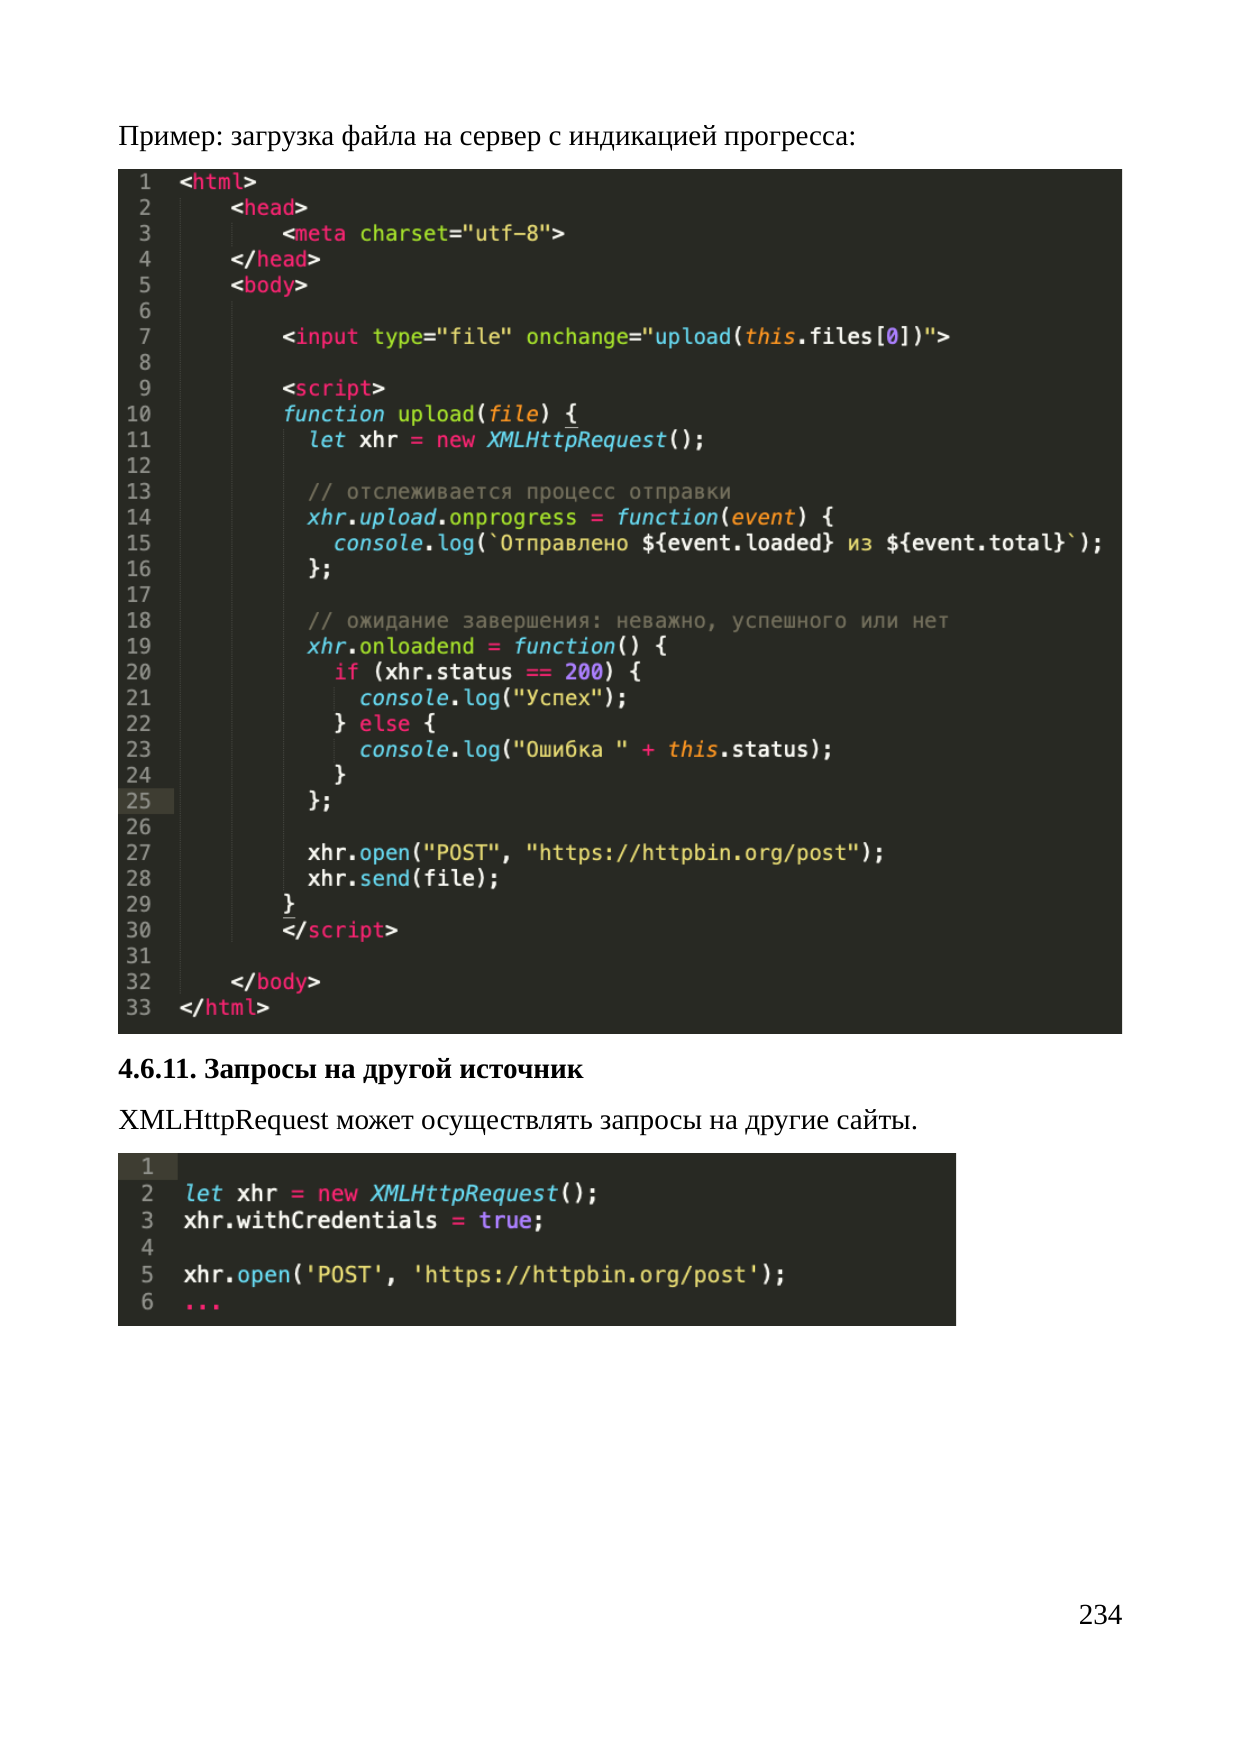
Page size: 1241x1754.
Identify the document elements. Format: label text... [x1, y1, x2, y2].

text Пример: загрузка файла на сервер с индикацией прогресса: [118, 118, 1122, 152]
text XMLHttpRequest может осуществлять запросы на другие сайты. [118, 1102, 1122, 1136]
picture [118, 169, 1123, 1034]
subtitle 4.6.11. Запросы на другой источник [118, 1051, 1122, 1085]
picture [118, 1153, 957, 1326]
